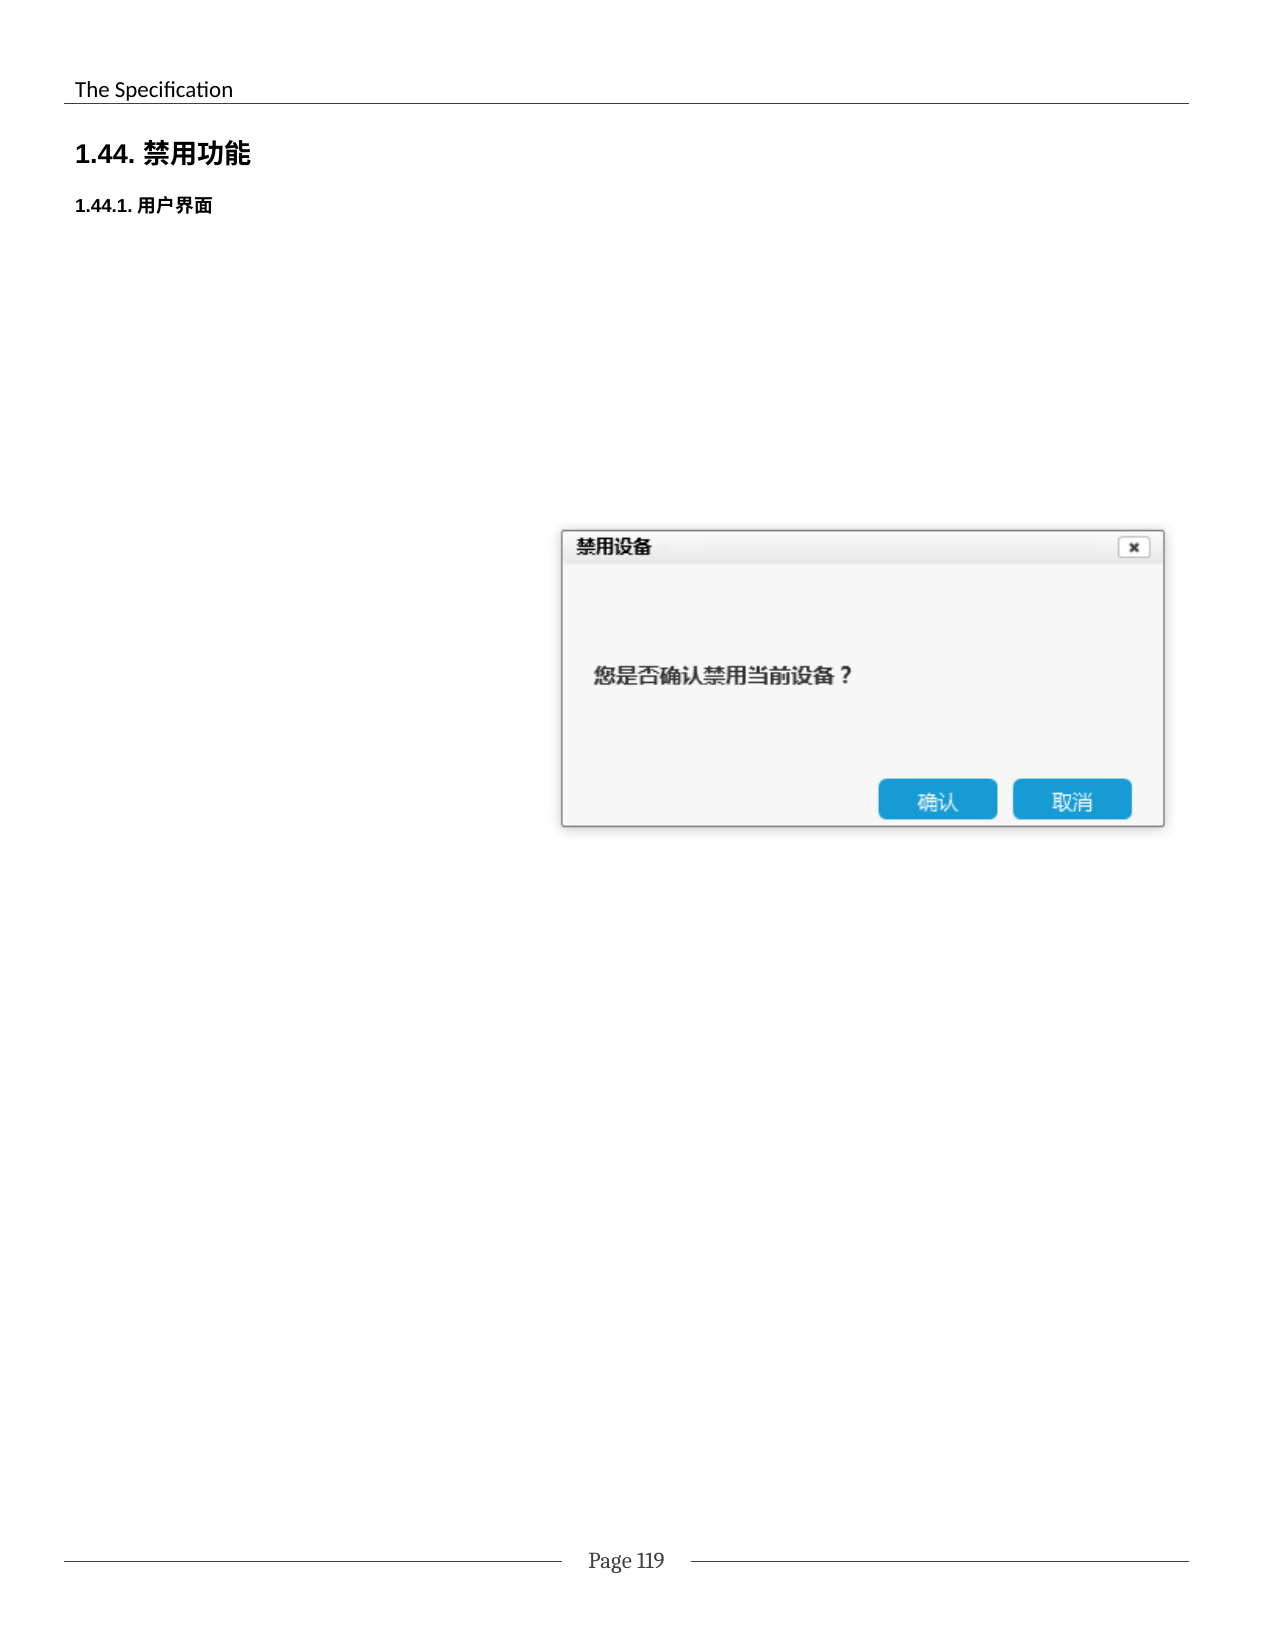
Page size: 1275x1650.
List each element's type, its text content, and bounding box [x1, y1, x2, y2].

subtitle 禁用功能 [75, 138, 1200, 169]
subtitle 用户界面 [75, 194, 1200, 216]
